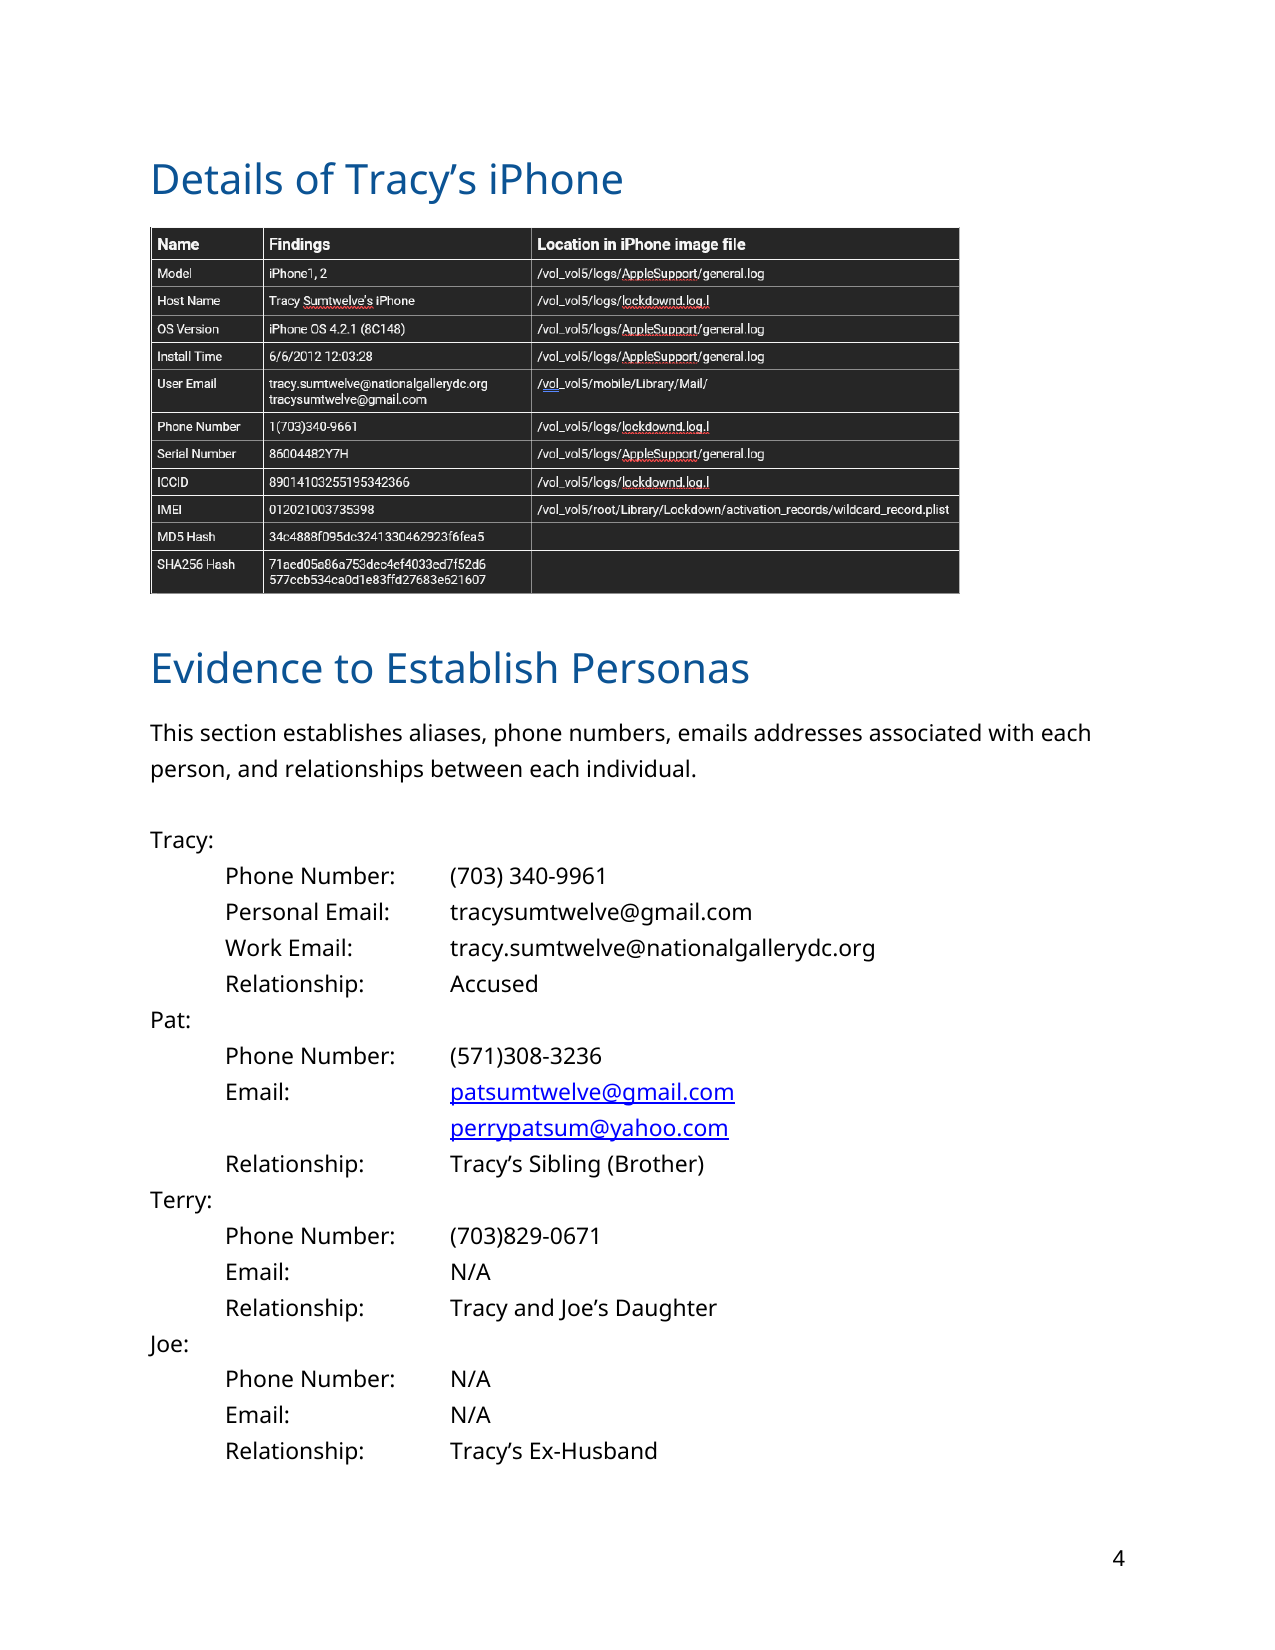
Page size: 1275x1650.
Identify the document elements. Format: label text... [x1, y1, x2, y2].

text Email: N/A [150, 1256, 1125, 1287]
text Relationship: Tracy’s Ex-Husband [150, 1435, 1125, 1467]
text Phone Number: (571)308-3236 [150, 1040, 1125, 1071]
picture [150, 227, 960, 594]
text Phone Number: (703)829-0671 [150, 1220, 1125, 1251]
subtitle Details of Tracy’s iPhone [150, 150, 1125, 207]
text perrypatsum@yahoo.com [150, 1112, 1125, 1143]
text Personal Email: tracysumtwelve@gmail.com [150, 896, 1125, 927]
text Phone Number: (703) 340-9961 [150, 860, 1125, 892]
text Pat: [150, 1004, 1125, 1035]
text Email: patsumtwelve@gmail.com [150, 1076, 1125, 1107]
subtitle Evidence to Establish Personas [150, 639, 1125, 696]
text This section establishes aliases, phone numbers, emails addresses associated with each person, and relationships between each individual. [150, 717, 1125, 784]
text Phone Number: N/A [150, 1363, 1125, 1395]
text Tracy: [150, 824, 1125, 856]
text Relationship: Accused [150, 968, 1125, 999]
text Relationship: Tracy’s Sibling (Brother) [150, 1148, 1125, 1179]
text Terry: [150, 1184, 1125, 1215]
text Work Email: tracy.sumtwelve@nationalgallerydc.org [150, 932, 1125, 963]
text Email: N/A [150, 1399, 1125, 1431]
text Relationship: Tracy and Joe’s Daughter [150, 1292, 1125, 1323]
text Joe: [150, 1327, 1125, 1359]
